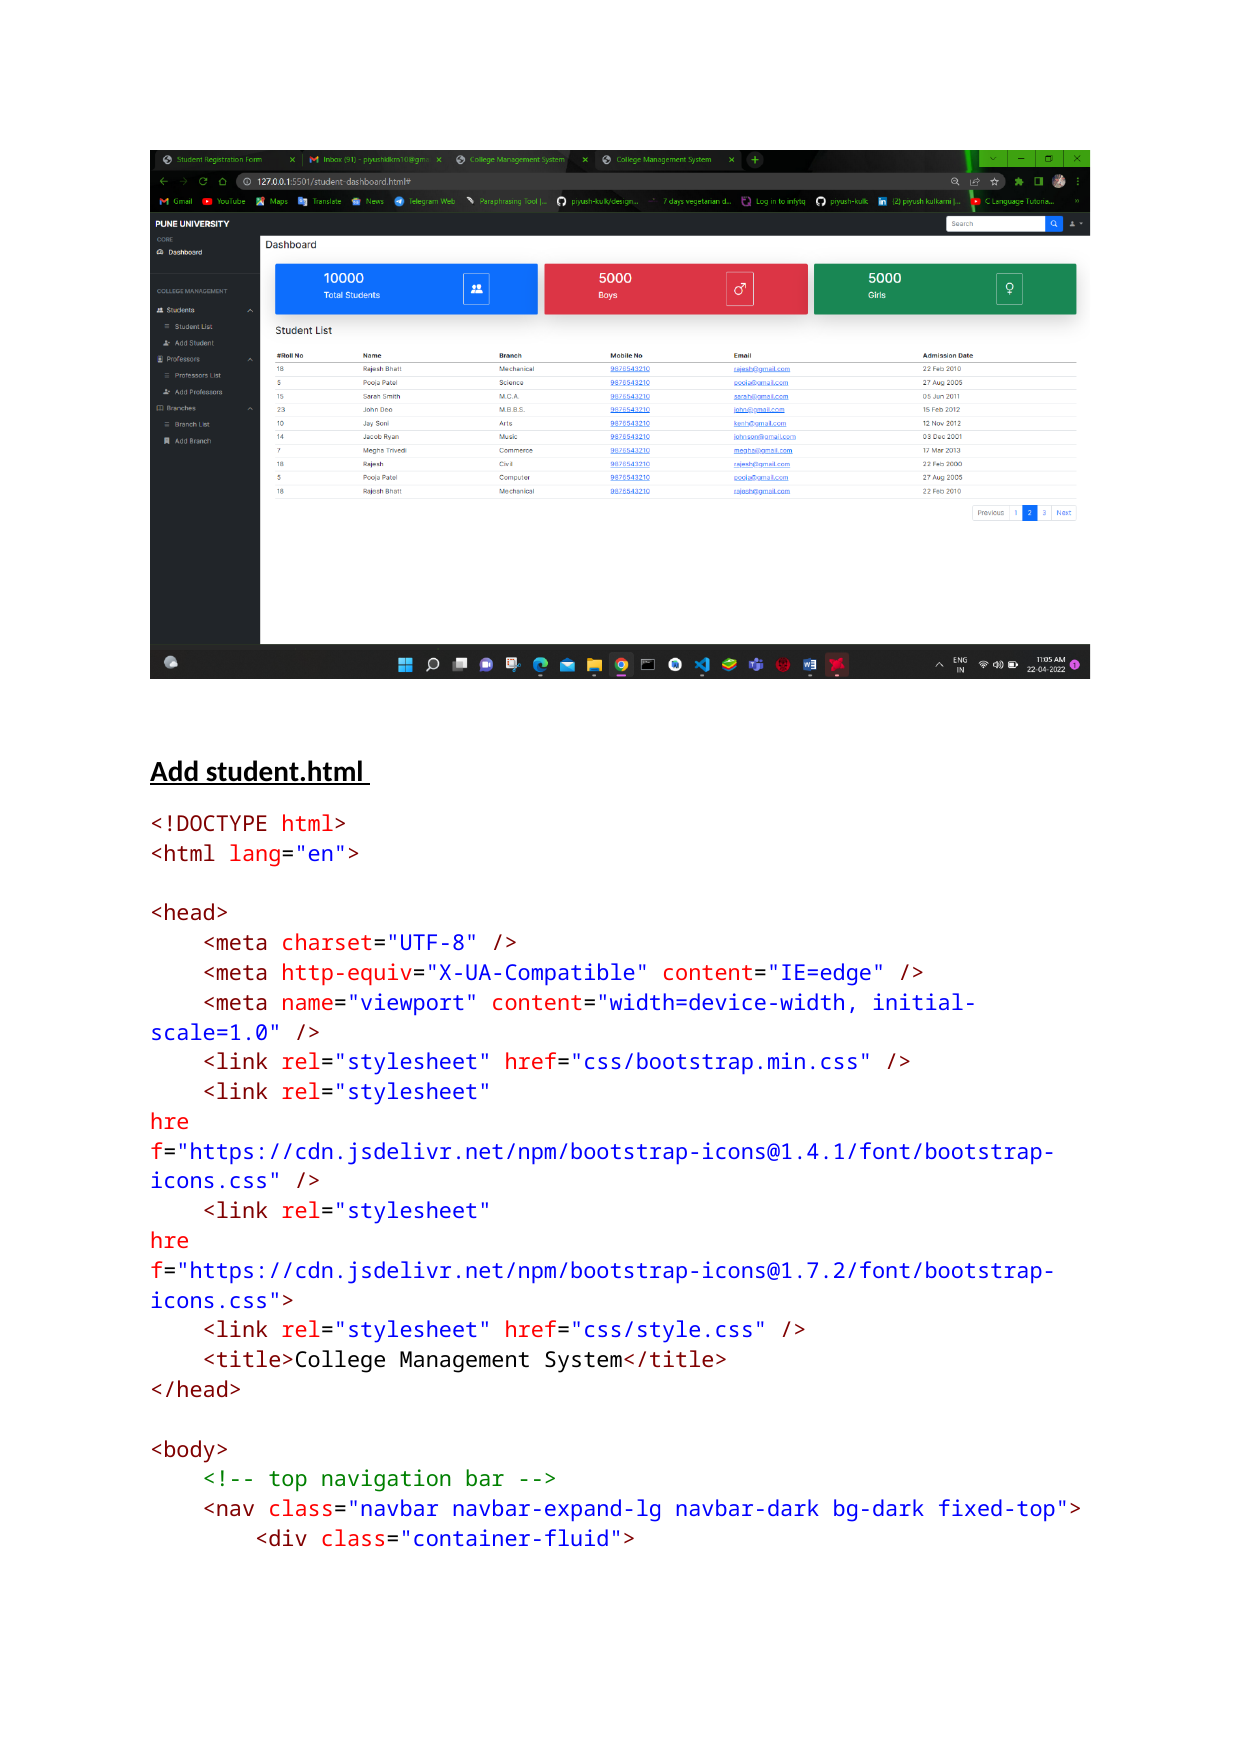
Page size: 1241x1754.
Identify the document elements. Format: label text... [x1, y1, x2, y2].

text </head> [150, 1374, 1090, 1404]
text <meta http-equiv="X-UA-Compatible" content="IE=edge" /> [150, 957, 1090, 987]
text <meta name="viewport" content="width=device-width, initial-scale=1.0" /> [150, 987, 1090, 1046]
text <head> [150, 897, 1090, 927]
text <link rel="stylesheet" href="https://cdn.jsdelivr.net/npm/bootstrap-icons@1.4.1/font/bootstrap-icons.css" /> [150, 1076, 1090, 1195]
text <!-- top navigation bar --> [150, 1463, 1090, 1493]
text <nav class="navbar navbar-expand-lg navbar-dark bg-dark fixed-top"> [150, 1493, 1090, 1523]
text <body> [150, 1433, 1090, 1463]
text <div class="container-fluid"> [150, 1523, 1090, 1553]
text <link rel="stylesheet" href="https://cdn.jsdelivr.net/npm/bootstrap-icons@1.7.2/font/bootstrap-icons.css"> [150, 1195, 1090, 1314]
text Add student.html [150, 753, 1090, 788]
text <meta charset="UTF-8" /> [150, 927, 1090, 957]
text <link rel="stylesheet" href="css/bootstrap.min.css" /> [150, 1046, 1090, 1076]
text <!DOCTYPE html> [150, 808, 1090, 838]
text <link rel="stylesheet" href="css/style.css" /> [150, 1314, 1090, 1344]
text <title>College Management System</title> [150, 1344, 1090, 1374]
text <html lang="en"> [150, 838, 1090, 867]
picture [150, 150, 1091, 679]
